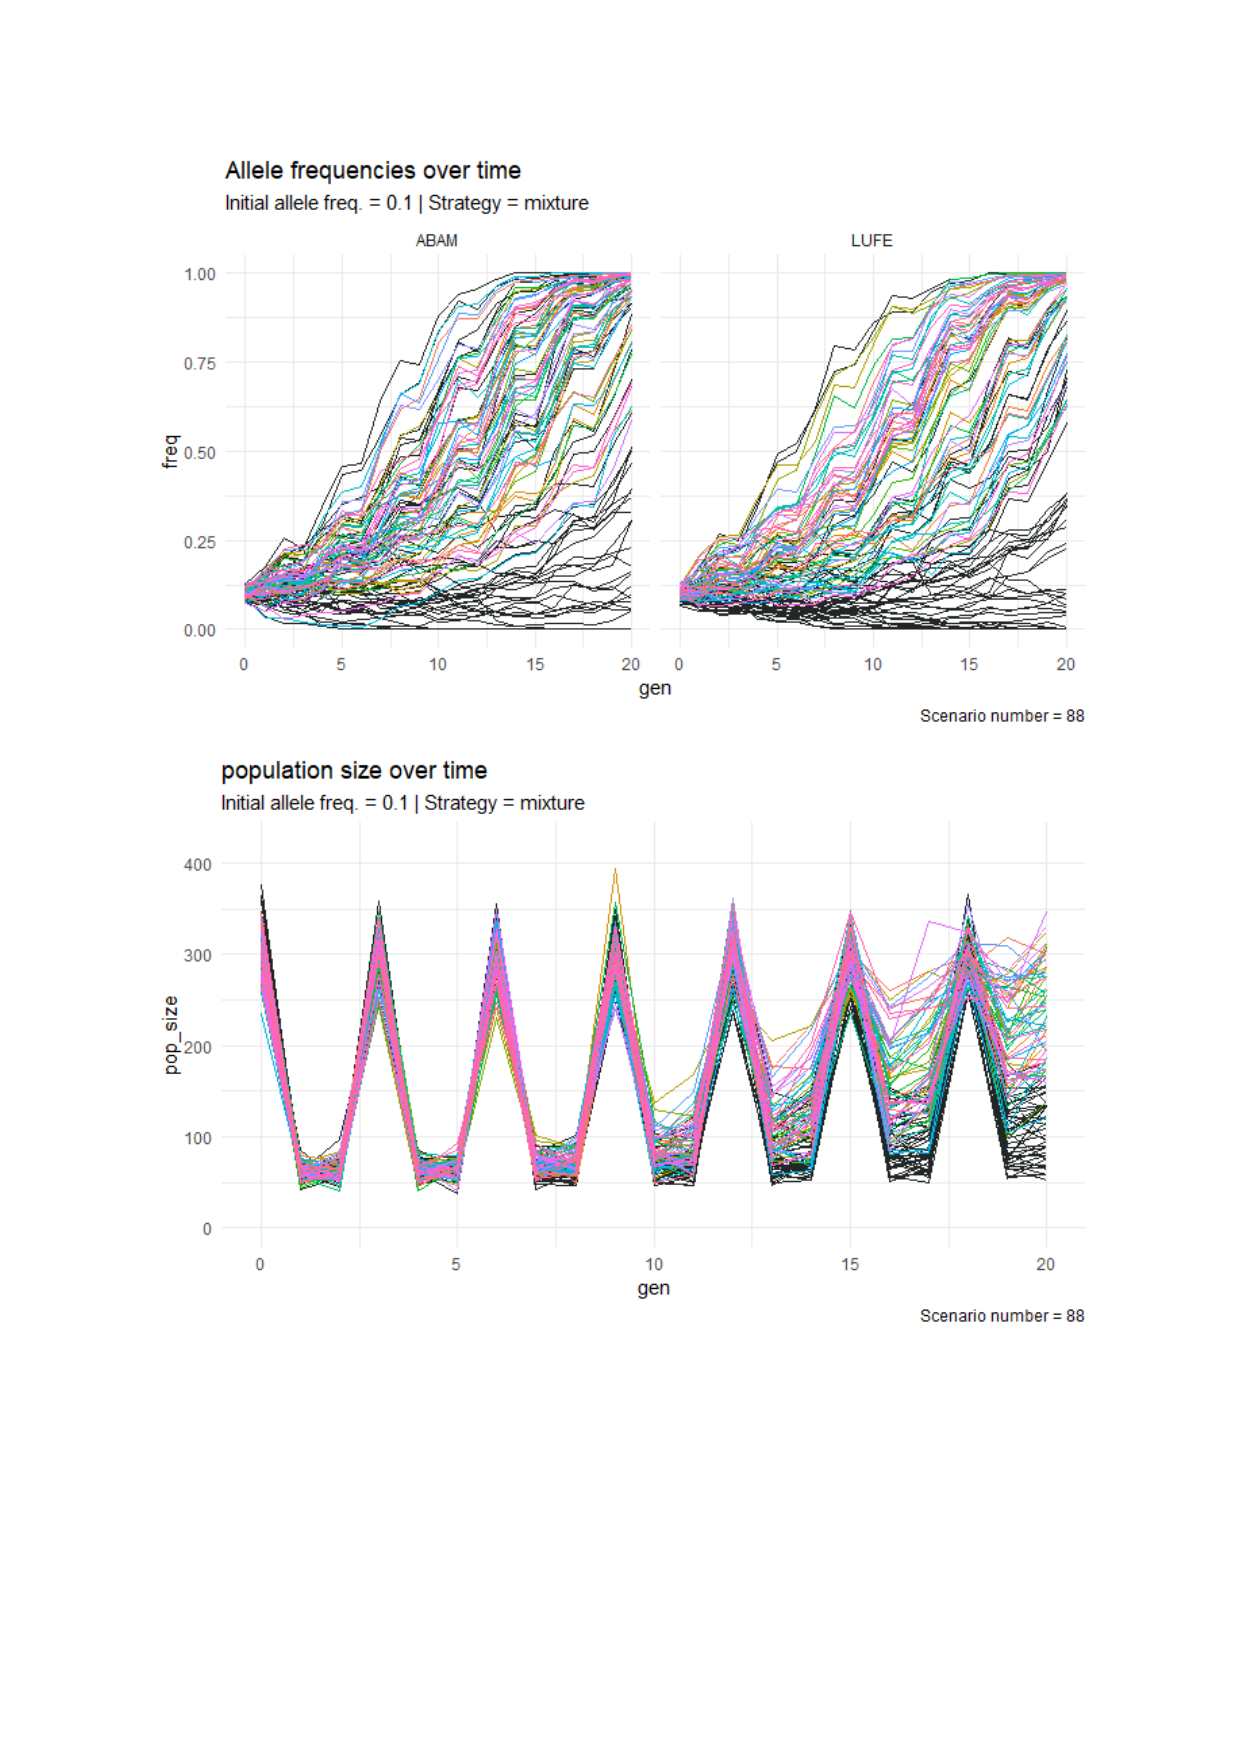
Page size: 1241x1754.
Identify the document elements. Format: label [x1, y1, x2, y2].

picture [150, 150, 1096, 734]
picture [150, 749, 1096, 1334]
